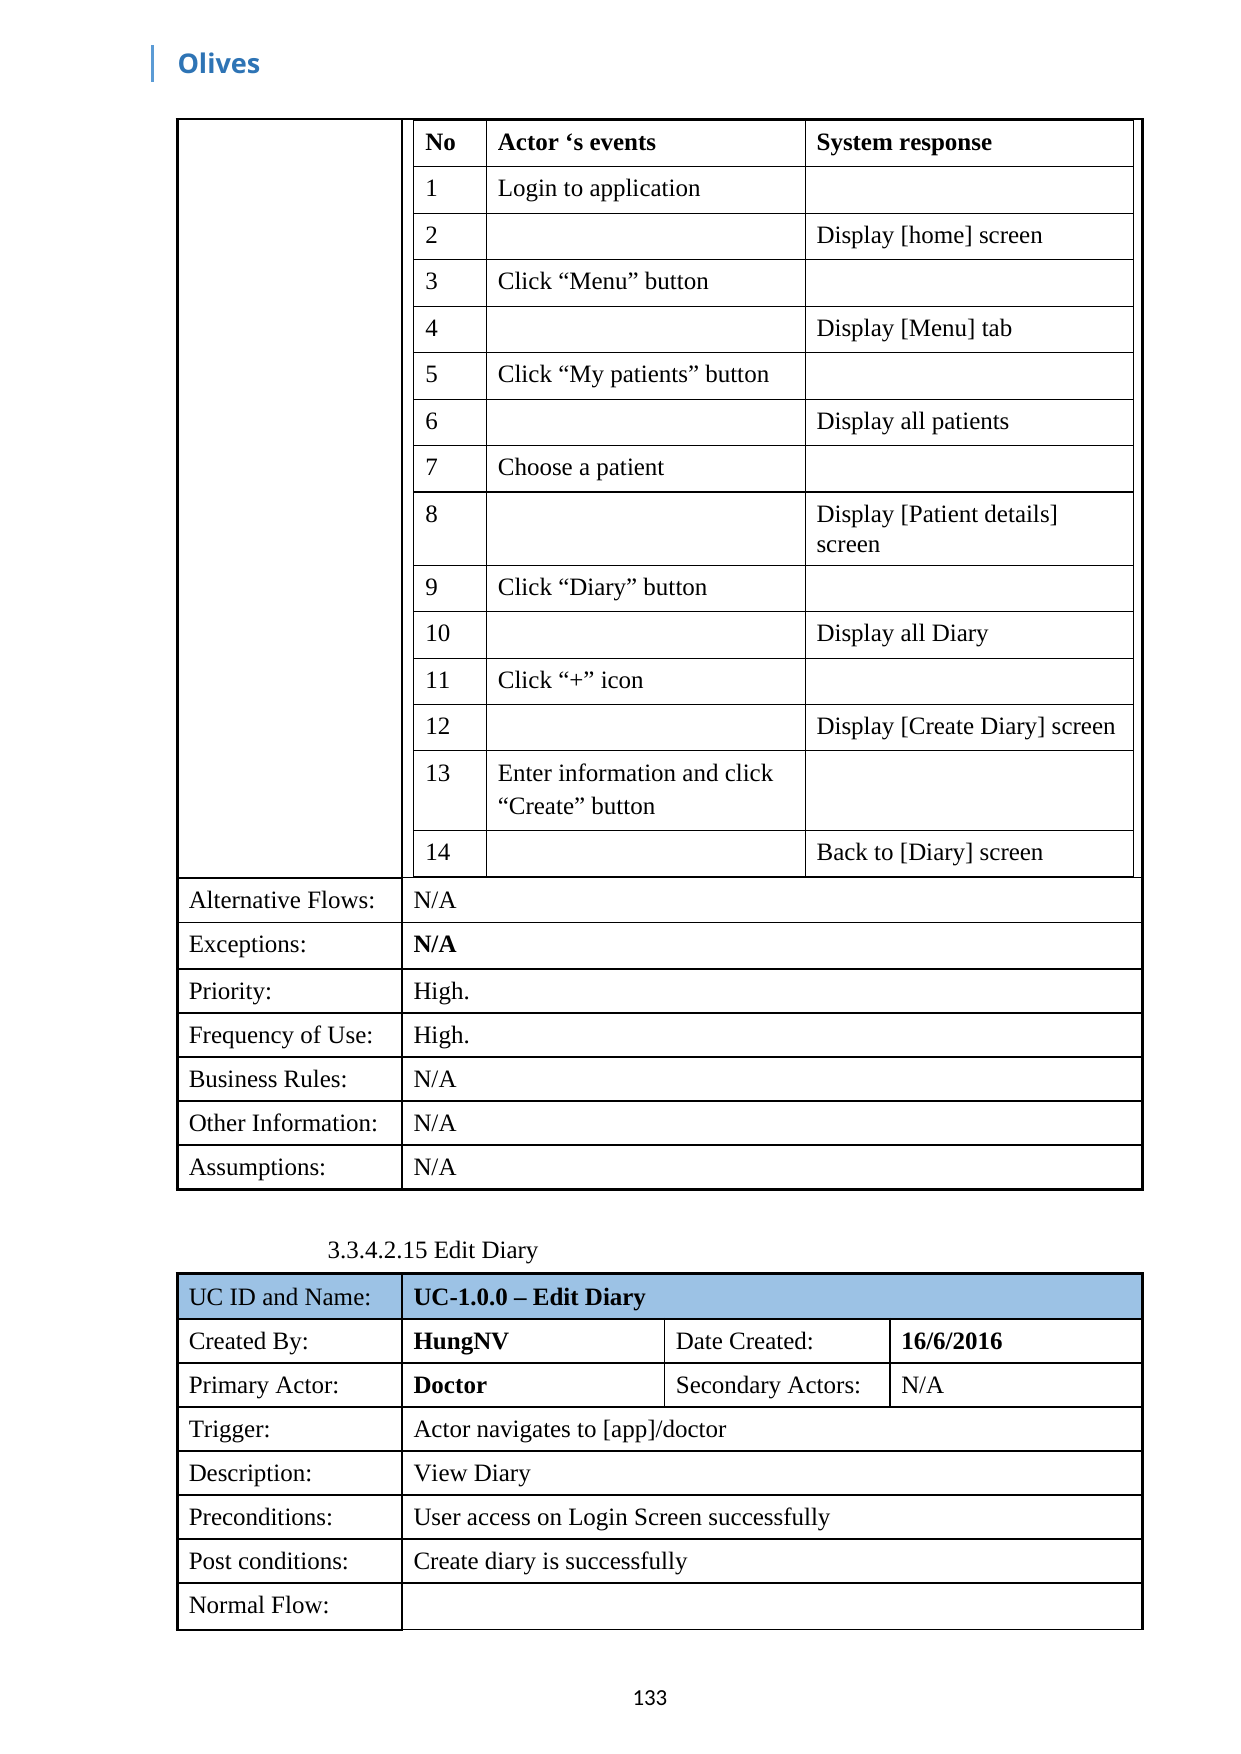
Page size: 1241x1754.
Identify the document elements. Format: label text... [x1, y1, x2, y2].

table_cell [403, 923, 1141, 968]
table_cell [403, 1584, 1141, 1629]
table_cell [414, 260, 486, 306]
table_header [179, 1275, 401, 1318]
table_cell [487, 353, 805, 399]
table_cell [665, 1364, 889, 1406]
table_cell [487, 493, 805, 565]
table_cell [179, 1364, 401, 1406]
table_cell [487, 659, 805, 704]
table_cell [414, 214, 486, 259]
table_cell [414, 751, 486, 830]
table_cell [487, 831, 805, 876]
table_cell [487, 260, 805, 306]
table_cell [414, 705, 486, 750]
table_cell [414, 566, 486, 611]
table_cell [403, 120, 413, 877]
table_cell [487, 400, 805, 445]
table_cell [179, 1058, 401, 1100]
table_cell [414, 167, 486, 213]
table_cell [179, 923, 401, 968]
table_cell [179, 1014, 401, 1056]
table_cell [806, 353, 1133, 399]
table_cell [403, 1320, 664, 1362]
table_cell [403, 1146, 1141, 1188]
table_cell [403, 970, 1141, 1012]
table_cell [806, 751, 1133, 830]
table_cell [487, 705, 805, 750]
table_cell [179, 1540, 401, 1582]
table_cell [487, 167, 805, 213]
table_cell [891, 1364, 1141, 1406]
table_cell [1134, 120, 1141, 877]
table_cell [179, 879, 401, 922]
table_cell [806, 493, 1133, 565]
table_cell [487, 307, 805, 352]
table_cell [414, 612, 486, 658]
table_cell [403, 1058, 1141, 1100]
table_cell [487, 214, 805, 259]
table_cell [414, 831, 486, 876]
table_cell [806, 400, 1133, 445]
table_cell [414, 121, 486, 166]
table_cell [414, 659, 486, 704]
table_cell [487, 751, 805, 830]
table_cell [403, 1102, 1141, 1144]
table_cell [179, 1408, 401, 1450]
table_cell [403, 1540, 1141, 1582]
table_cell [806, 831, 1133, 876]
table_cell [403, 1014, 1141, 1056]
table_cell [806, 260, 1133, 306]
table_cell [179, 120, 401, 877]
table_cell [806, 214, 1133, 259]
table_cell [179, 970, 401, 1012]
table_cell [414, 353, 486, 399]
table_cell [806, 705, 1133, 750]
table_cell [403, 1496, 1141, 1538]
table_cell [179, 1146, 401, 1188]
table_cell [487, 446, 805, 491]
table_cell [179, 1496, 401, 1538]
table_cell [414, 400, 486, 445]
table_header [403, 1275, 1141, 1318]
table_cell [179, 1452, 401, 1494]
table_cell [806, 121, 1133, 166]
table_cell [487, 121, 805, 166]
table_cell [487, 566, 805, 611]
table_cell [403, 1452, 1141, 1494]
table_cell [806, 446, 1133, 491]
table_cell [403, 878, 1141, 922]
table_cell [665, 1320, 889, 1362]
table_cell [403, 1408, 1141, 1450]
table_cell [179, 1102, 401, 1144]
text 3.3.4.2.15 Edit Diary [252, 1235, 1122, 1264]
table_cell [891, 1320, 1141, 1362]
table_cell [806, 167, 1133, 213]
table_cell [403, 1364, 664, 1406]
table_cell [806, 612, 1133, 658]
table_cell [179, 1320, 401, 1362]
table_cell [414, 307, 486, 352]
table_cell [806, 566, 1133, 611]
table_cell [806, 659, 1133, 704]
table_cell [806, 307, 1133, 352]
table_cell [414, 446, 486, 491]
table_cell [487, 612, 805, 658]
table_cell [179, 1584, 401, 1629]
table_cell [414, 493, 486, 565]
